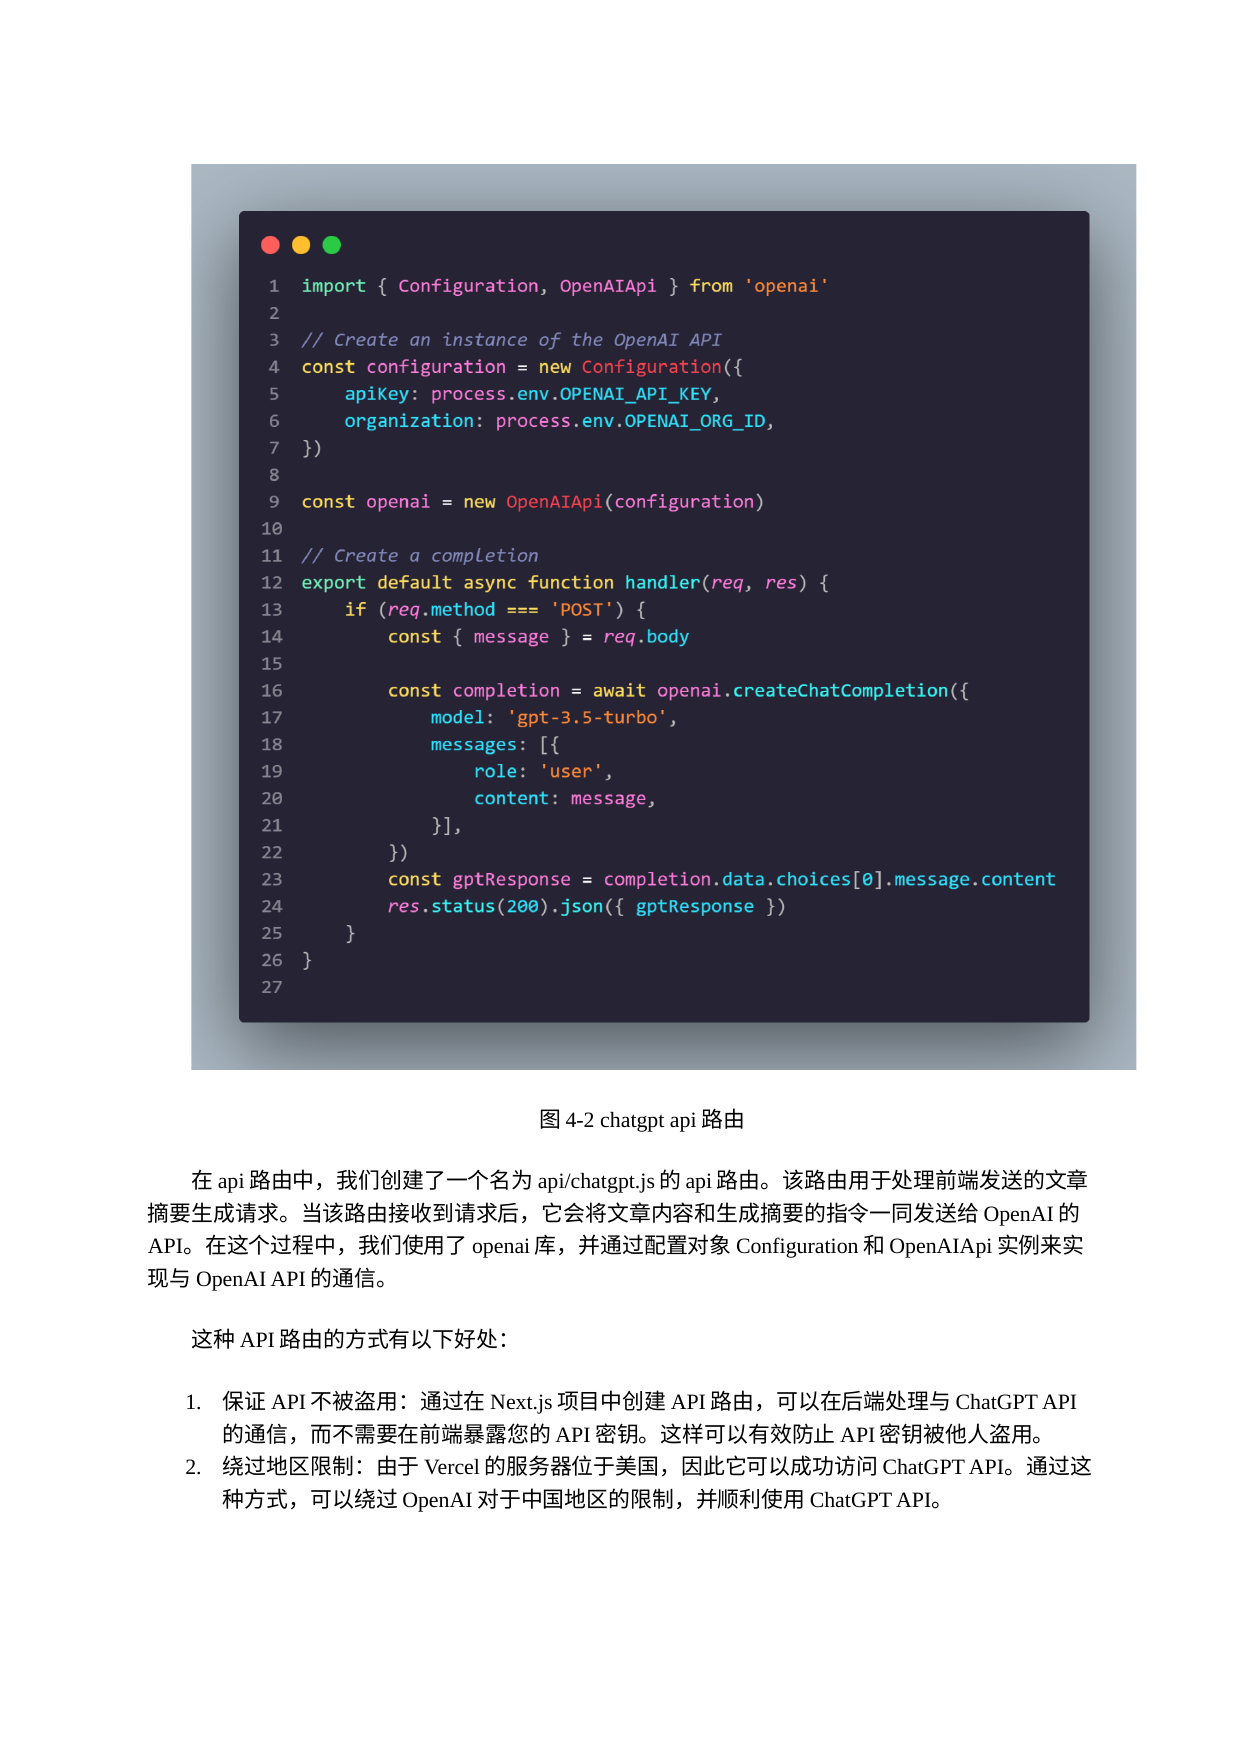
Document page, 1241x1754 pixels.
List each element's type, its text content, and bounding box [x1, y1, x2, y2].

text 在api路由中，我们创建了一个名为api/chatgpt.js的api路由。该路由用于处理前端发送的文章摘要生成请求。当该路由接收到请求后，它会将文章内容和生成摘要的指令一同发送给OpenAI的API。在这个过程中，我们使用了openai库，并通过配置对象Configuration和OpenAIApi实例来实现与OpenAI API的通信。 [148, 1163, 1092, 1293]
list 绕过地区限制：由于Vercel的服务器位于美国，因此它可以成功访问ChatGPT API。通过这种方式，可以绕过OpenAI对于中国地区的限制，并顺利使用ChatGPT API。 [185, 1449, 1092, 1514]
text 这种API路由的方式有以下好处： [148, 1322, 1092, 1354]
list 保证API不被盗用：通过在Next.js项目中创建API路由，可以在后端处理与ChatGPT API的通信，而不需要在前端暴露您的API密钥。这样可以有效防止API密钥被他人盗用。 [185, 1384, 1092, 1449]
picture [191, 164, 1137, 1070]
text 图4-2 chatgpt api路由 [148, 1101, 1092, 1134]
